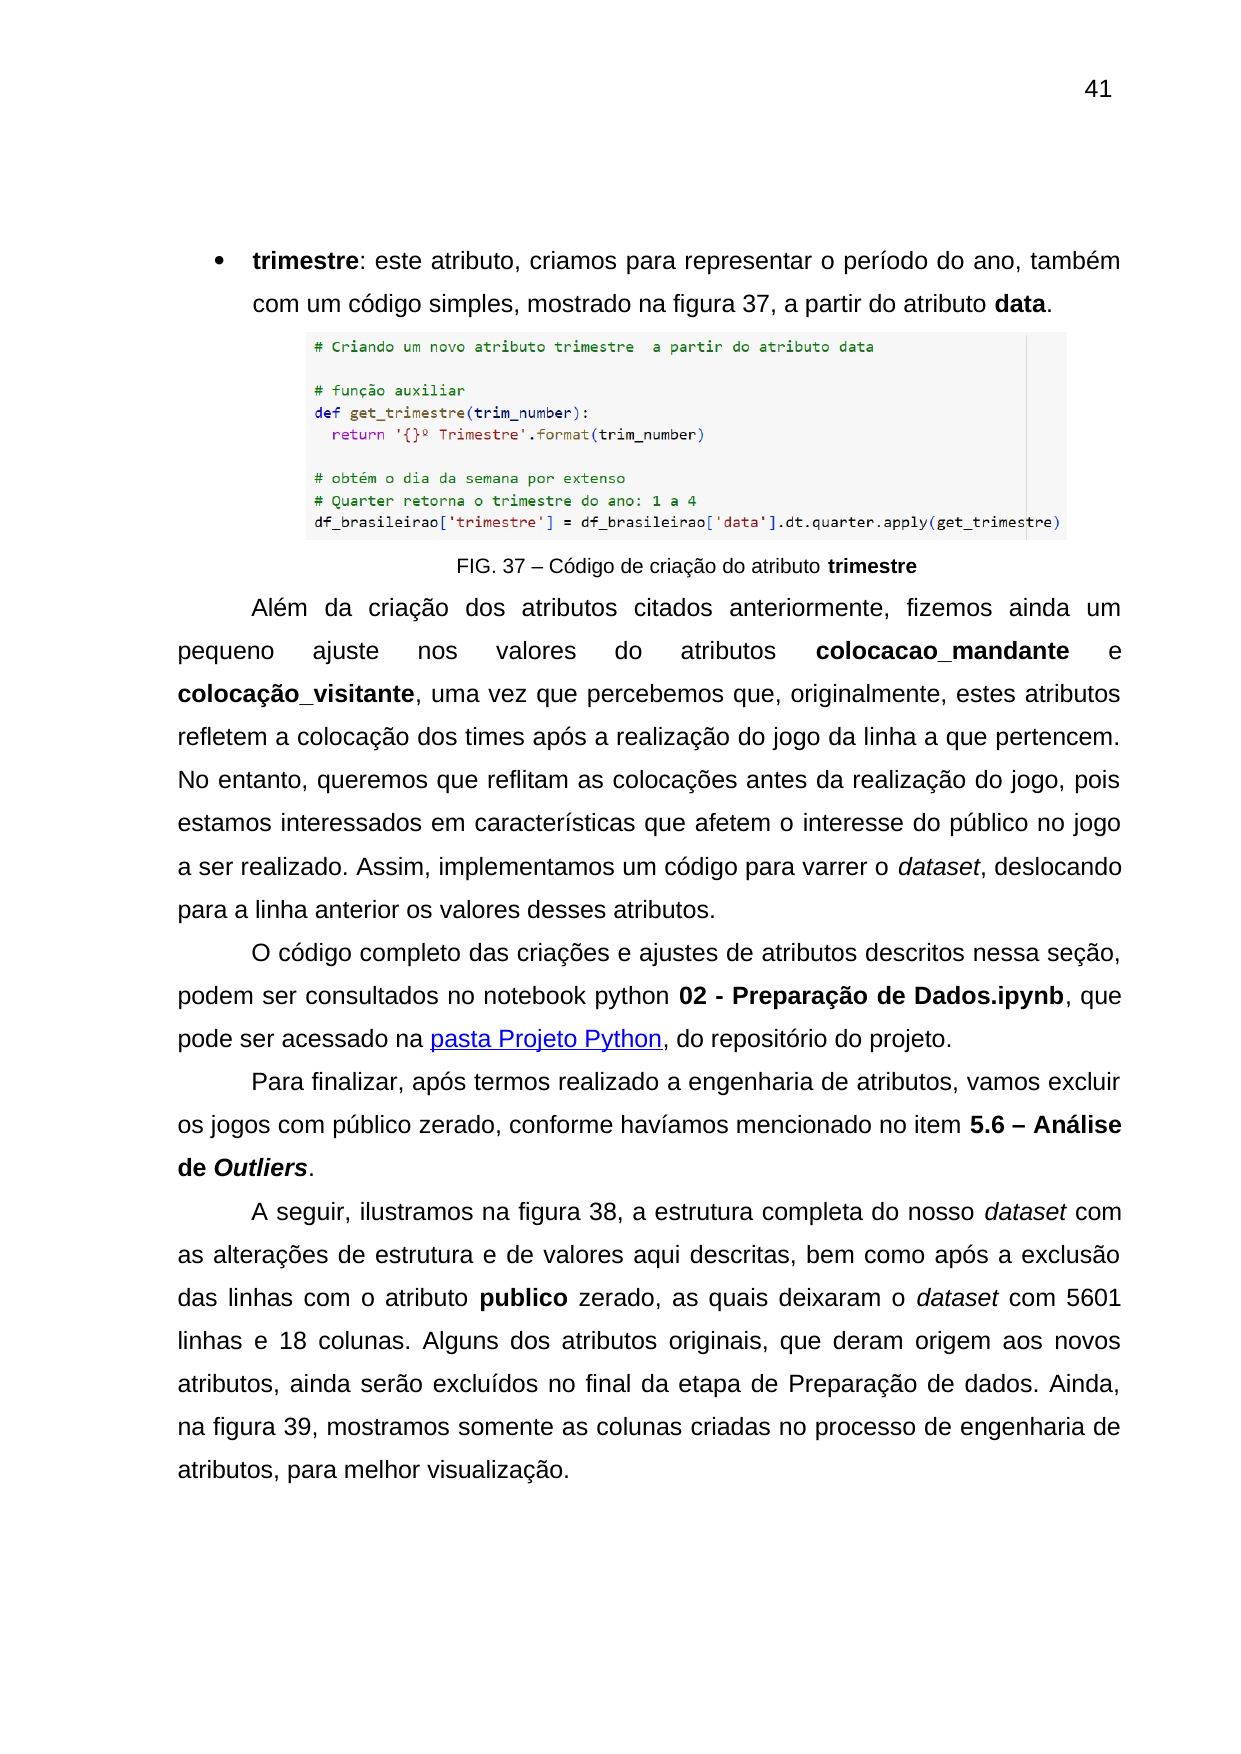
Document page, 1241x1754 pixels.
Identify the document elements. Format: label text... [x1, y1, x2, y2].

text FIG. 37 – Código de criação do atributo trimestre [177, 554, 1122, 578]
text Além da criação dos atributos citados anteriormente, fizemos ainda um pequeno ajuste nos valores do atributos colocacao_mandante e colocação_visitante, uma vez que percebemos que, originalmente, estes atributos refletem a colocação dos times após a realização do jogo da linha a que pertencem. No entanto, queremos que reflitam as colocações antes da realização do jogo, pois estamos interessados em características que afetem o interesse do público no jogo a ser realizado. Assim, implementamos um código para varrer o dataset, deslocando para a linha anterior os valores desses atributos. [177, 593, 1122, 923]
text O código completo das criações e ajustes de atributos descritos nessa seção, podem ser consultados no notebook python 02 - Preparação de Dados.ipynb, que pode ser acessado na pasta Projeto Python, do repositório do projeto. [177, 938, 1122, 1053]
picture [306, 332, 1067, 540]
text Para finalizar, após termos realizado a engenharia de atributos, vamos excluir os jogos com público zerado, conforme havíamos mencionado no item 5.6 – Análise de Outliers. [177, 1067, 1122, 1182]
list trimestre: este atributo, criamos para representar o período do ano, também com um código simples, mostrado na figura 37, a partir do atributo data. [215, 246, 1122, 318]
text A seguir, ilustramos na figura 38, a estrutura completa do nosso dataset com as alterações de estrutura e de valores aqui descritas, bem como após a exclusão das linhas com o atributo publico zerado, as quais deixaram o dataset com 5601 linhas e 18 colunas. Alguns dos atributos originais, que deram origem aos novos atributos, ainda serão excluídos no final da etapa de Preparação de dados. Ainda, na figura 39, mostramos somente as colunas criadas no processo de engenharia de atributos, para melhor visualização. [177, 1196, 1122, 1484]
